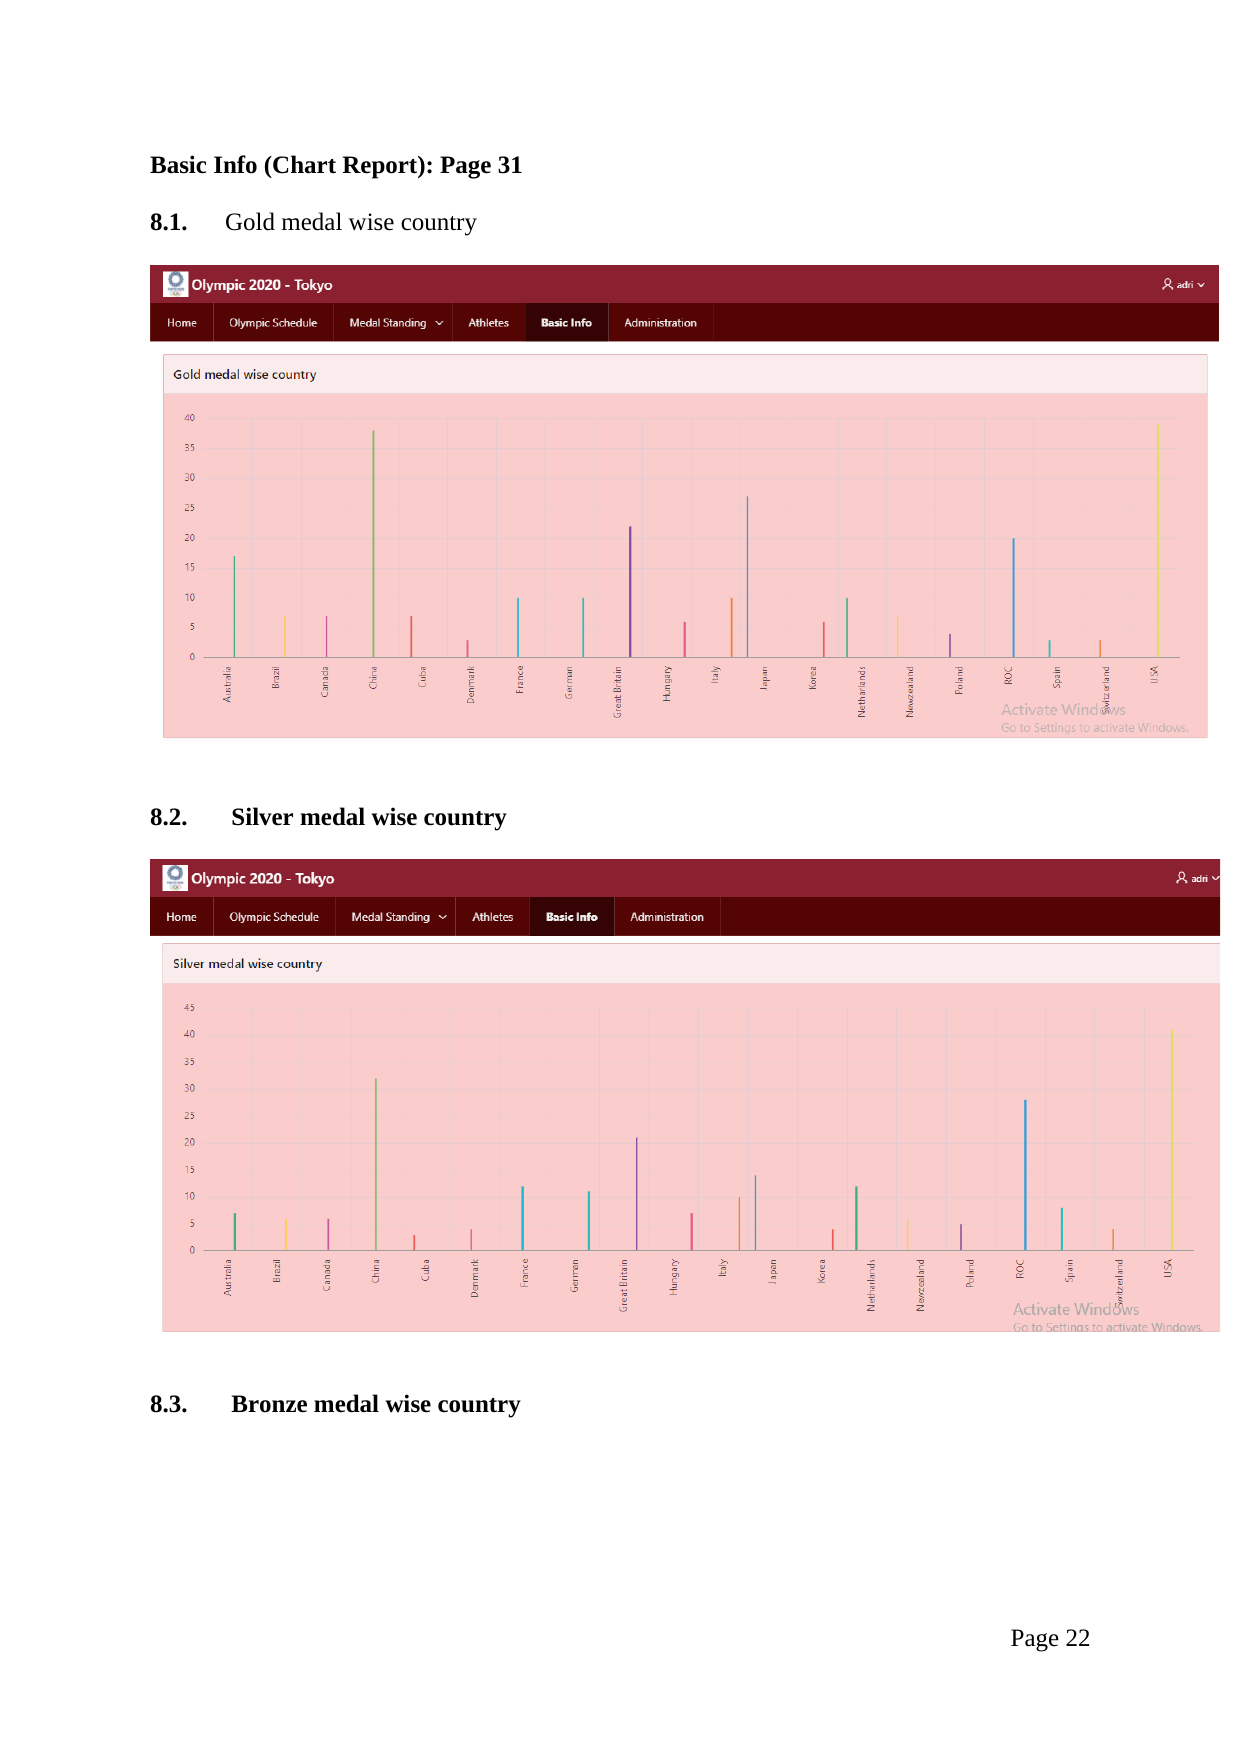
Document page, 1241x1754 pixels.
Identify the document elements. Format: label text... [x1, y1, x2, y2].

picture [150, 265, 1219, 745]
list Gold medal wise country [150, 207, 1090, 236]
list Bronze medal wise country [150, 1389, 1090, 1418]
picture [150, 859, 1221, 1332]
text Basic Info (Chart Report): Page 31 [150, 150, 1090, 179]
list Silver medal wise country [150, 802, 1090, 831]
